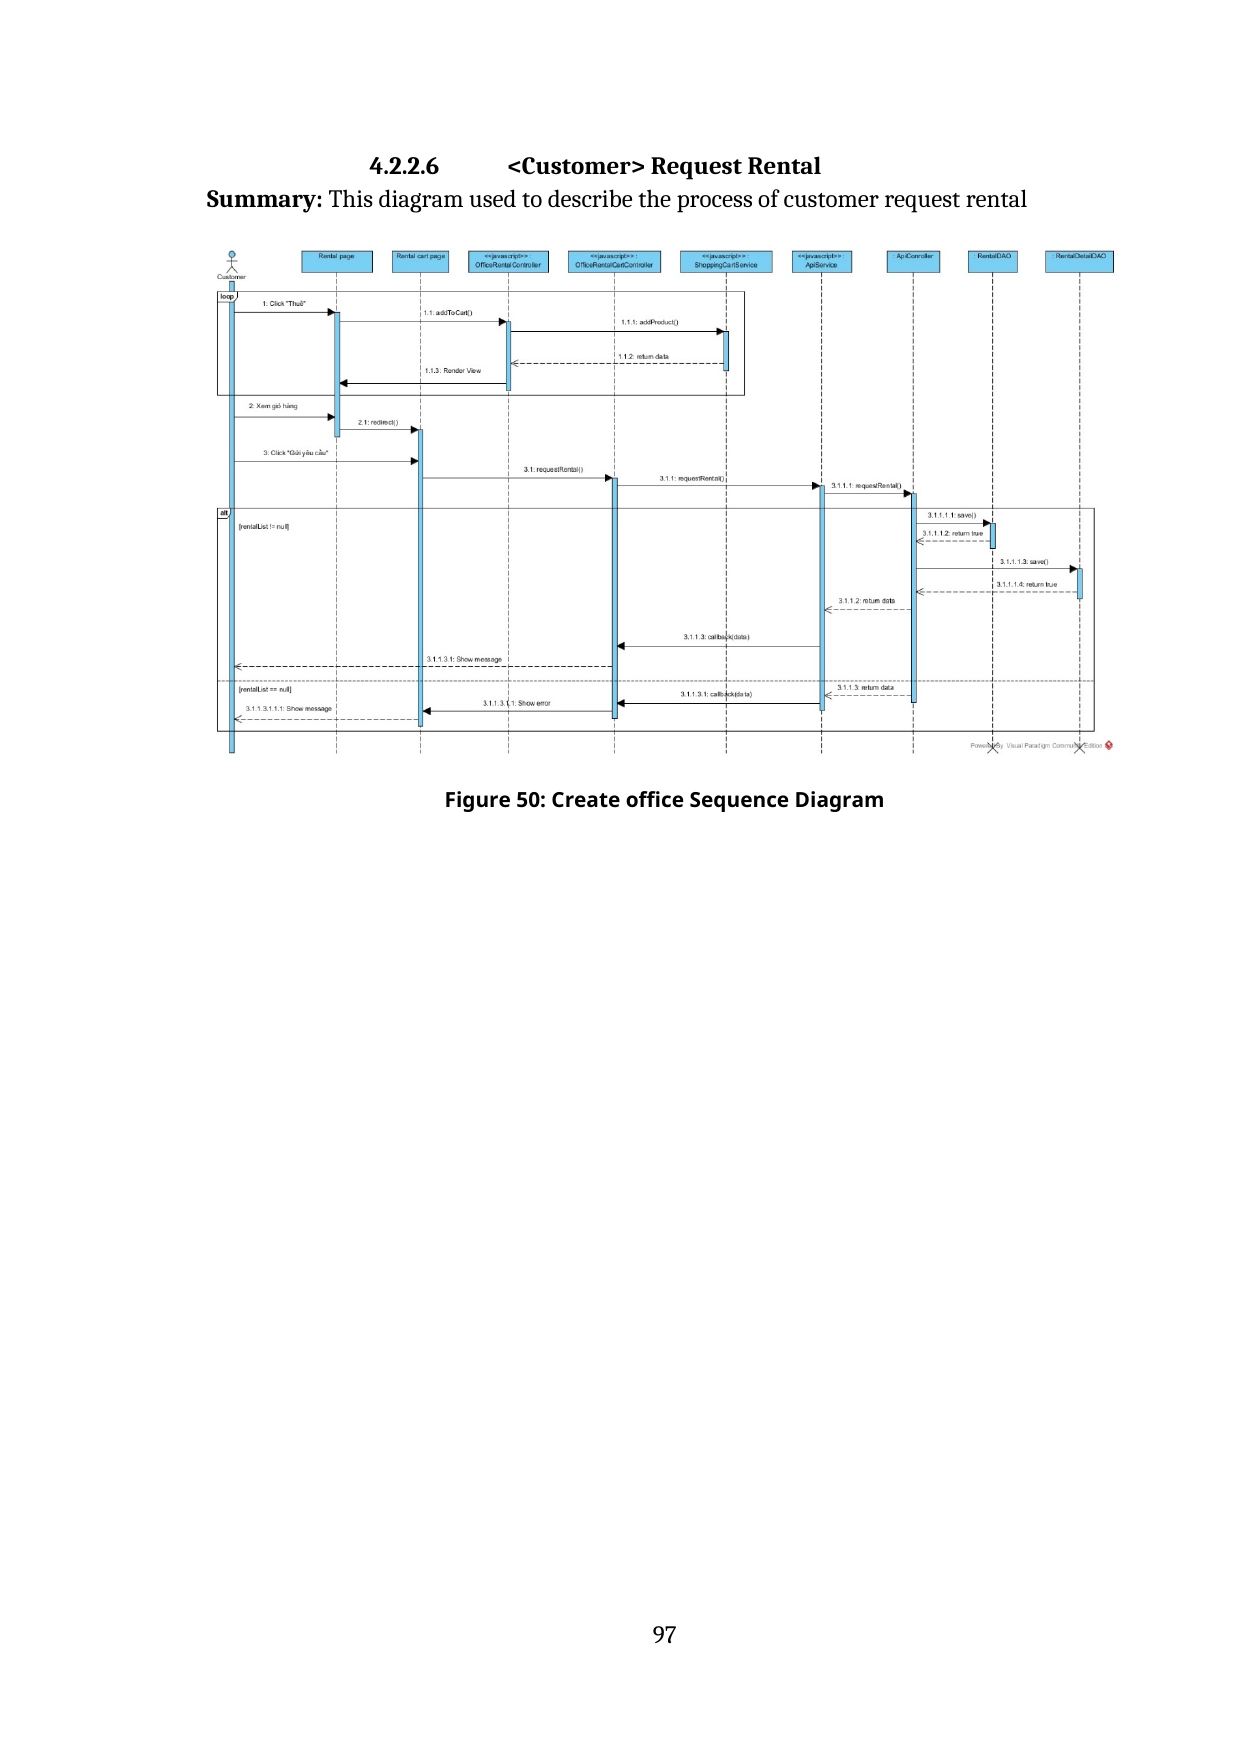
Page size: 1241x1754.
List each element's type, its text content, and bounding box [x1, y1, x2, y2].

text Summary: This diagram used to describe the process of customer request rental [207, 185, 1122, 214]
text Figure 50: Create office Sequence Diagram [207, 785, 1122, 813]
subtitle <Customer> Request Rental [369, 152, 1122, 181]
picture [206, 238, 1123, 760]
